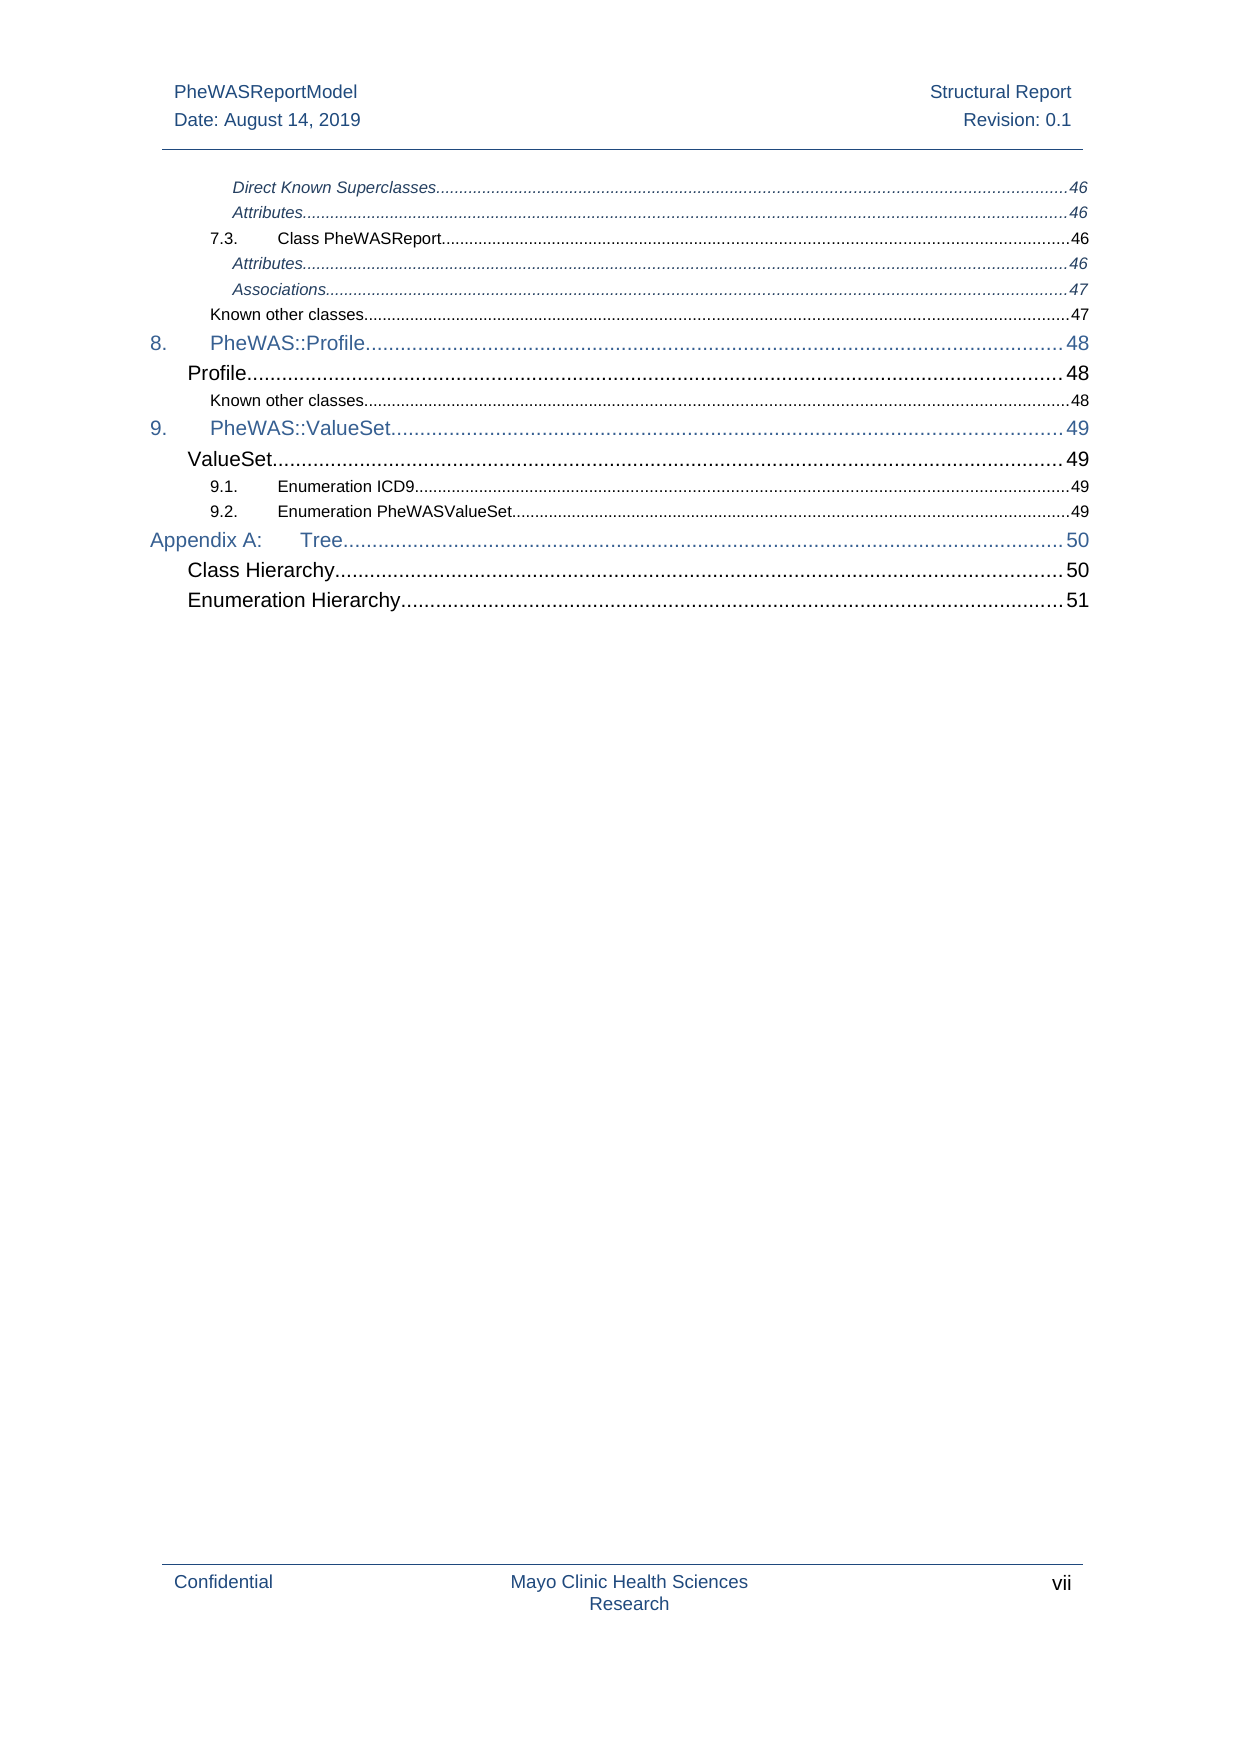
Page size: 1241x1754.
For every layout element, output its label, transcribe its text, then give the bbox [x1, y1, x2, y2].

text Known other classes 48 [210, 391, 1090, 410]
text ValueSet 49 [187, 446, 1090, 470]
text Appendix A: Tree 50 [150, 527, 1090, 551]
text 7.3. Class PheWASReport 46 [210, 229, 1090, 248]
text 9.1. Enumeration ICD9 49 [210, 477, 1090, 496]
text Attributes 46 [232, 254, 1090, 273]
text Direct Known Superclasses 46 [232, 178, 1090, 197]
text Profile 48 [187, 361, 1090, 384]
text 9.2. Enumeration PheWASValueSet 49 [210, 502, 1090, 521]
text Attributes 46 [232, 203, 1090, 222]
text Associations 47 [232, 279, 1090, 299]
text Enumeration Hierarchy 51 [187, 588, 1090, 612]
text 9. PheWAS::ValueSet 49 [150, 416, 1090, 440]
text 8. PheWAS::Profile 48 [150, 330, 1090, 354]
text Class Hierarchy 50 [187, 558, 1090, 582]
text Known other classes 47 [210, 305, 1090, 324]
